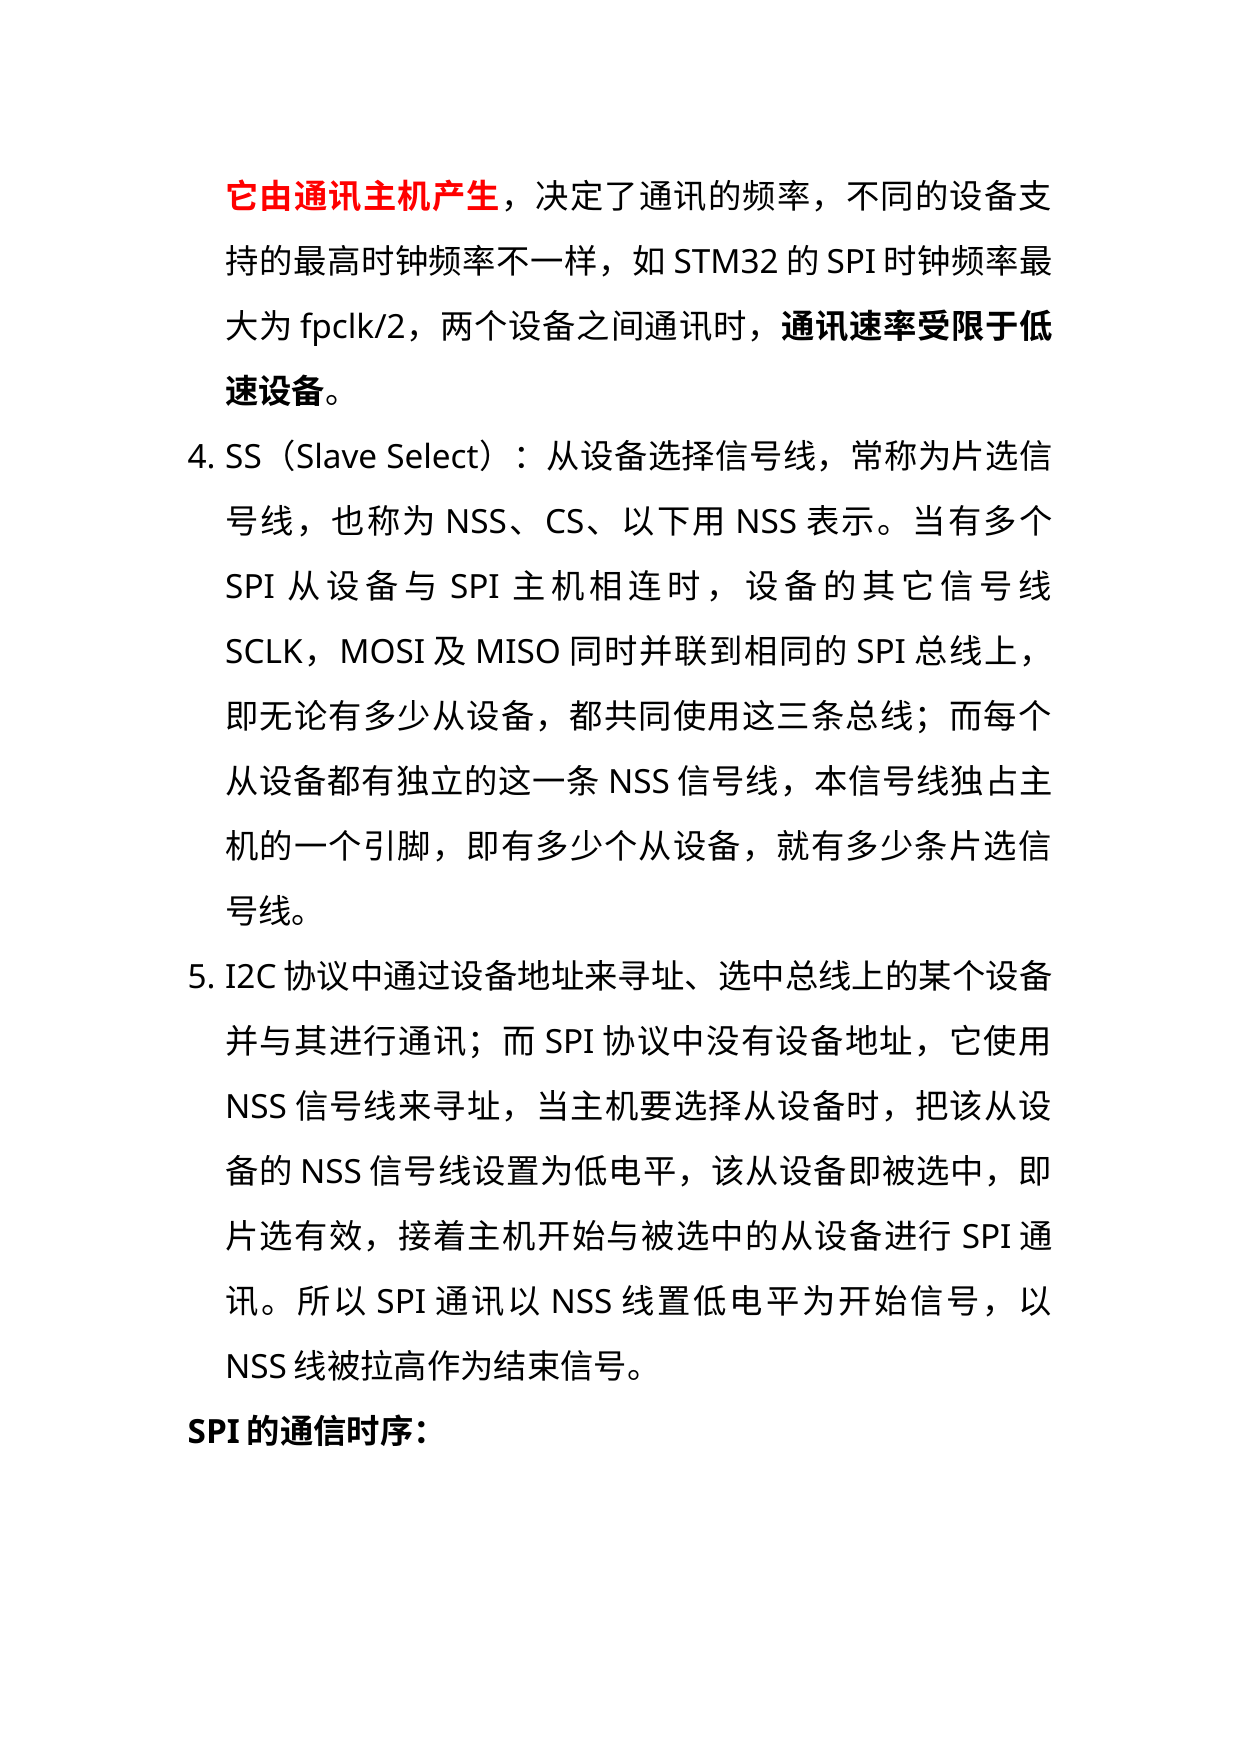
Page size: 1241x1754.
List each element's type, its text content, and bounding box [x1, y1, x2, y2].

list I2C协议中通过设备地址来寻址、选中总线上的某个设备并与其进行通讯；而SPI协议中没有设备地址，它使用NSS信号线来寻址，当主机要选择从设备时，把该从设备的NSS信号线设置为低电平，该从设备即被选中，即片选有效，接着主机开始与被选中的从设备进行SPI通讯。所以SPI通讯以NSS线置低电平为开始信号，以NSS线被拉高作为结束信号。 [187, 942, 1053, 1397]
list SS（Slave Select）：从设备选择信号线，常称为片选信号线，也称为NSS、CS、以下用NSS表示。当有多个SPI从设备与SPI主机相连时，设备的其它信号线SCLK，MOSI及MISO同时并联到相同的SPI总线上，即无论有多少从设备，都共同使用这三条总线；而每个从设备都有独立的这一条NSS信号线，本信号线独占主机的一个引脚，即有多少个从设备，就有多少条片选信号线。 [187, 422, 1053, 942]
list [187, 162, 1053, 422]
text SPI的通信时序： [187, 1397, 1053, 1462]
